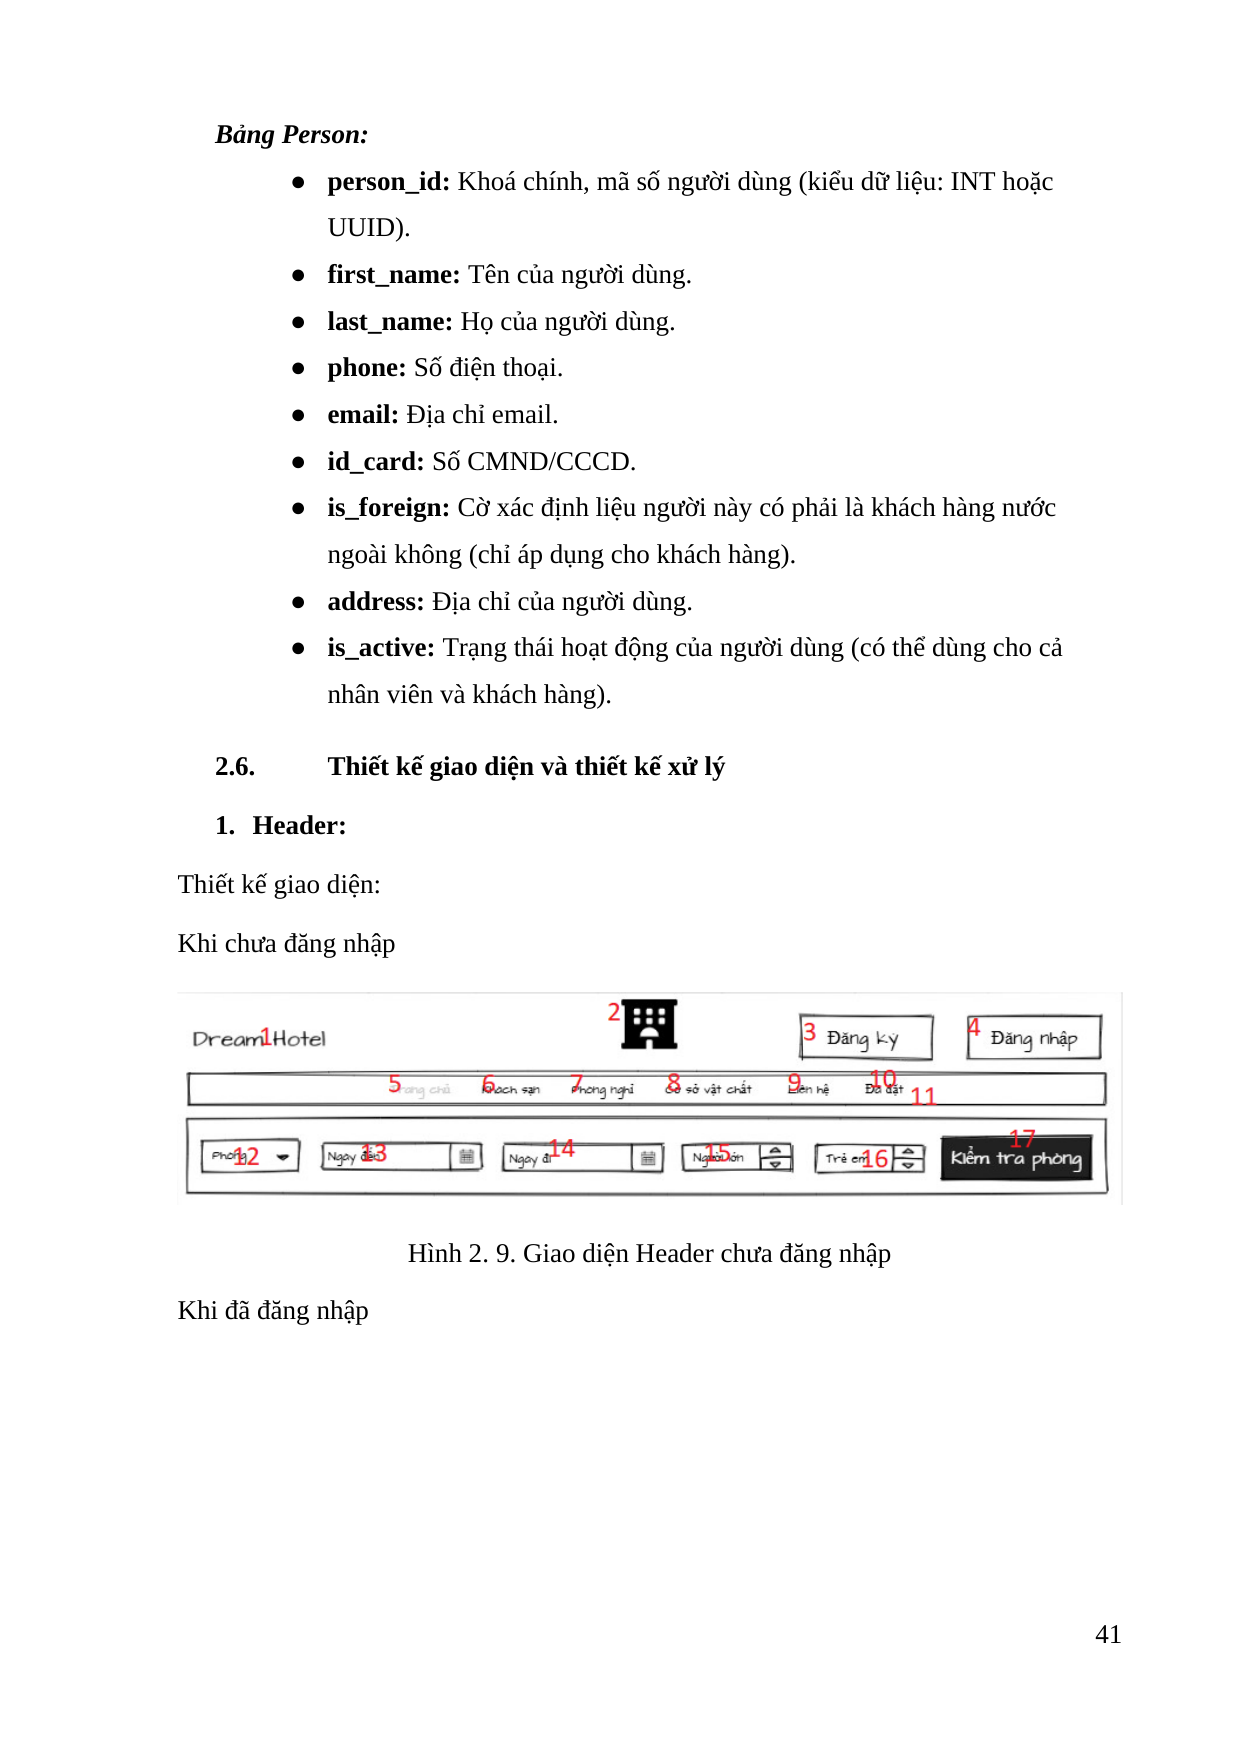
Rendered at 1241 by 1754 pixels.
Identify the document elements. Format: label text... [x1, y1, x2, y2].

list phone: Số điện thoại. [290, 351, 1122, 383]
list email: Địa chỉ email. [290, 398, 1122, 429]
list id_card: Số CMND/CCCD. [290, 445, 1122, 476]
list last_name: Họ của người dùng. [290, 305, 1122, 336]
list person_id: Khoá chính, mã số người dùng (kiểu dữ liệu: INT hoặc UUID). [290, 165, 1122, 243]
list first_name: Tên của người dùng. [290, 258, 1122, 289]
list is_foreign: Cờ xác định liệu người này có phải là khách hàng nước ngoài không (chỉ áp dụng cho khách hàng). [290, 491, 1122, 569]
subtitle Thiết kế giao diện và thiết kế xử lý [215, 750, 1122, 781]
picture [177, 986, 1123, 1205]
list Header: [215, 809, 1122, 840]
text Thiết kế giao diện: [177, 868, 1122, 899]
text Khi đã đăng nhập [177, 1294, 1122, 1325]
list address: Địa chỉ của người dùng. [290, 585, 1122, 616]
text Bảng Person: [215, 118, 1122, 149]
text Khi chưa đăng nhập [177, 927, 1122, 958]
list is_active: Trạng thái hoạt động của người dùng (có thể dùng cho cả nhân viên và khách hàng). [290, 631, 1122, 709]
